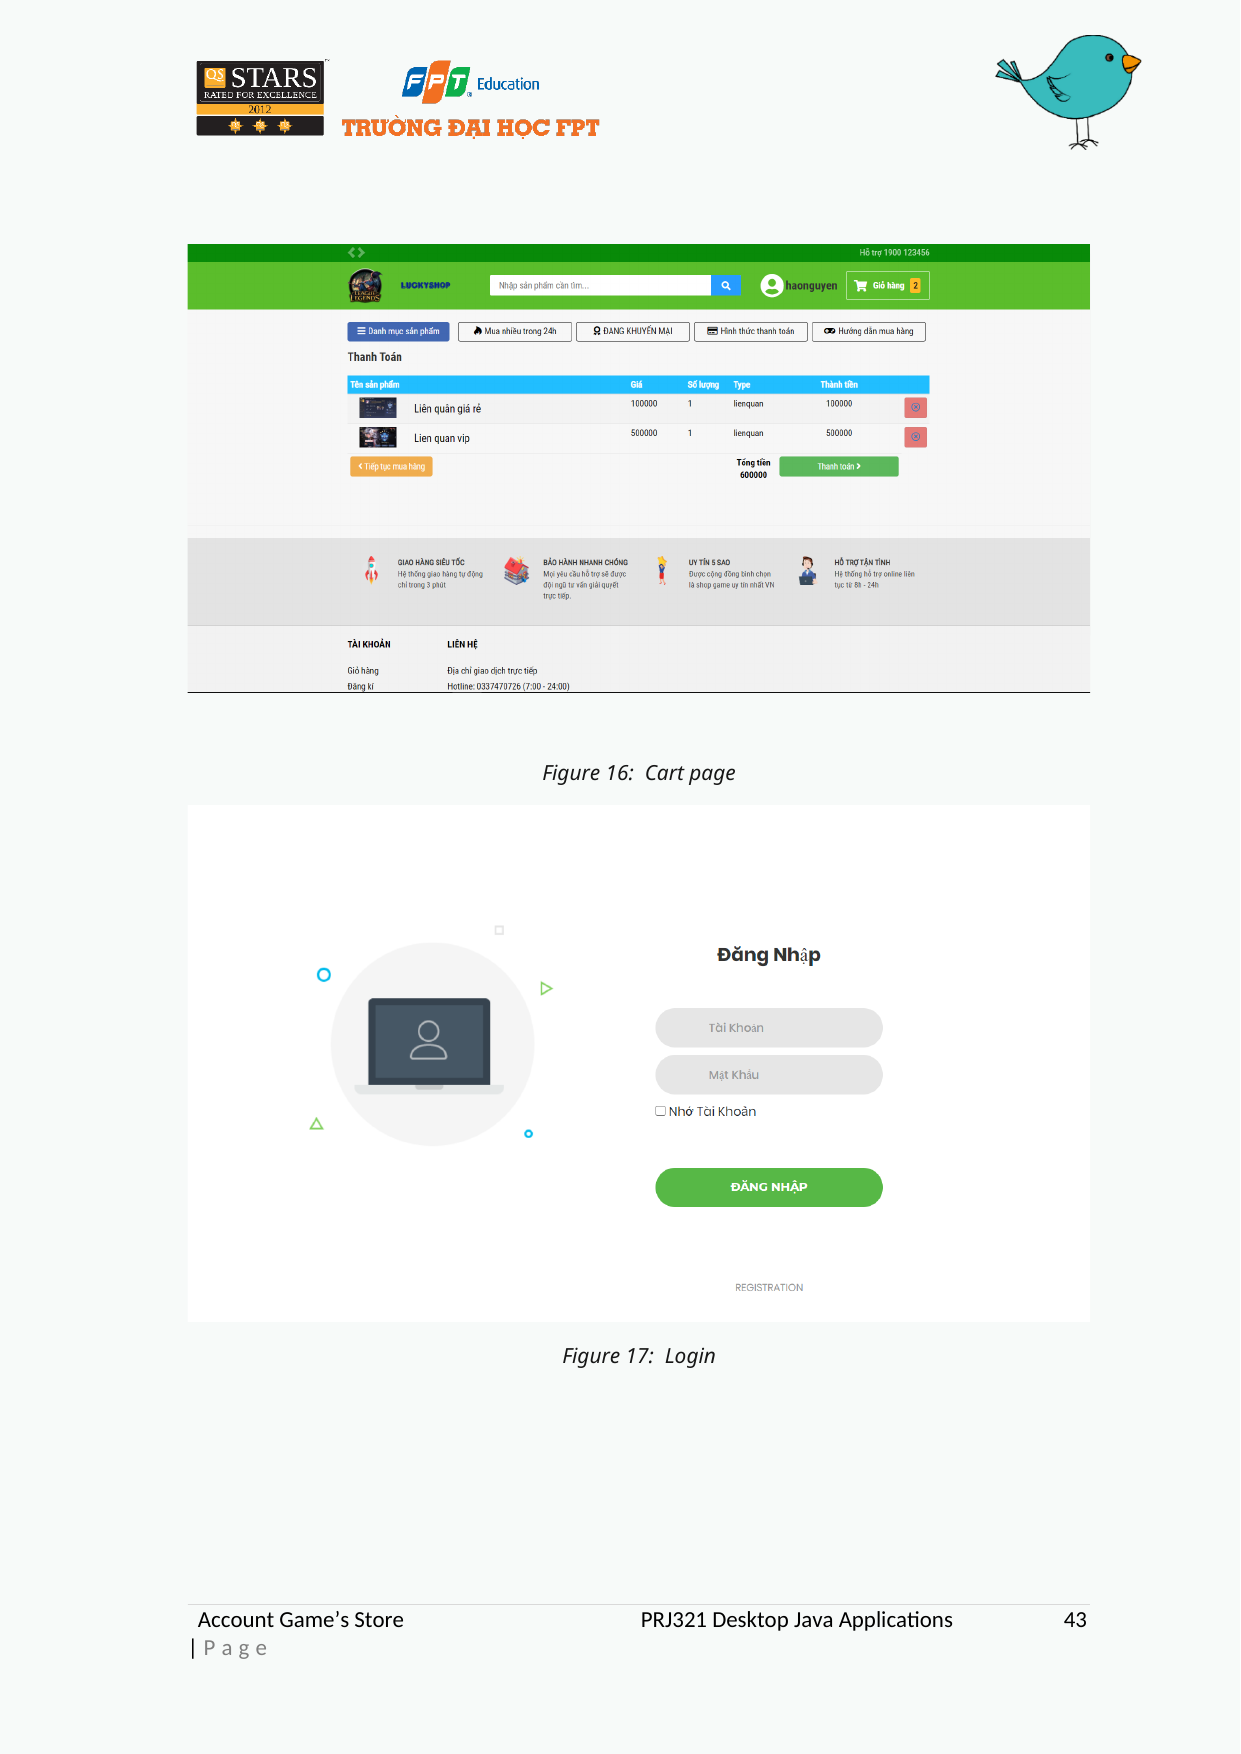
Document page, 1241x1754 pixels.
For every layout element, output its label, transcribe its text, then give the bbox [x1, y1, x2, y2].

text Figure 16: Cart page [187, 758, 1090, 787]
picture [995, 35, 1142, 150]
picture [187, 50, 603, 145]
picture [187, 244, 1091, 693]
picture [187, 805, 1091, 1322]
text Figure 17: Login [187, 1341, 1090, 1369]
